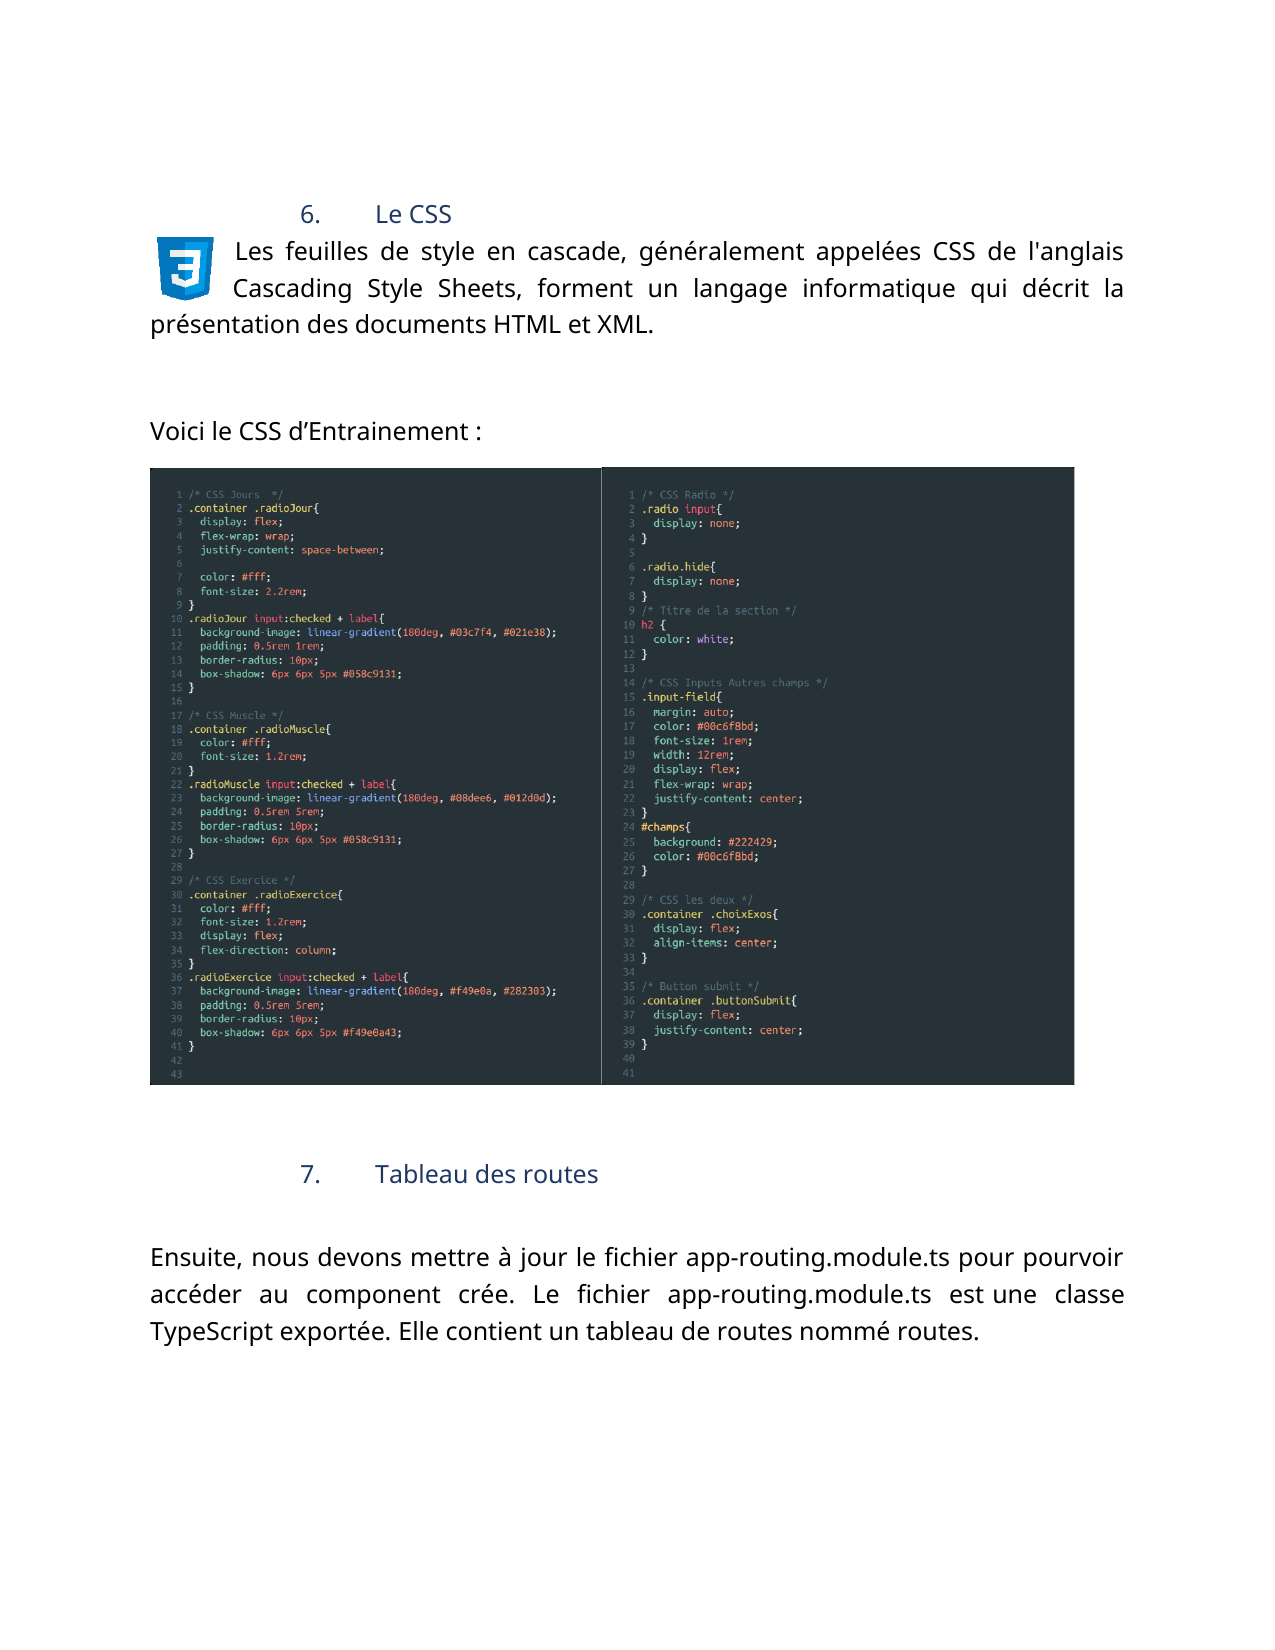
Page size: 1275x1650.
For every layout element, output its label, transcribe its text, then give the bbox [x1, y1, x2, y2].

picture [150, 467, 1075, 1085]
text Voici le CSS d’Entrainement : [150, 414, 1125, 448]
text Les feuilles de style en cascade, généralement appelées CSS de l'anglais Cascading Style Sheets, forment un langage informatique qui décrit la présentation des documents HTML et XML. [150, 234, 1125, 341]
subtitle Tableau des routes [300, 1156, 1125, 1191]
text Ensuite, nous devons mettre à jour le fichier app-routing.module.ts pour pourvoir accéder au component crée. Le fichier app-routing.module.ts est une classe TypeScript exportée. Elle contient un tableau de routes nommé routes. [150, 1240, 1125, 1348]
subtitle Le CSS [300, 197, 1125, 231]
picture [150, 233, 216, 299]
